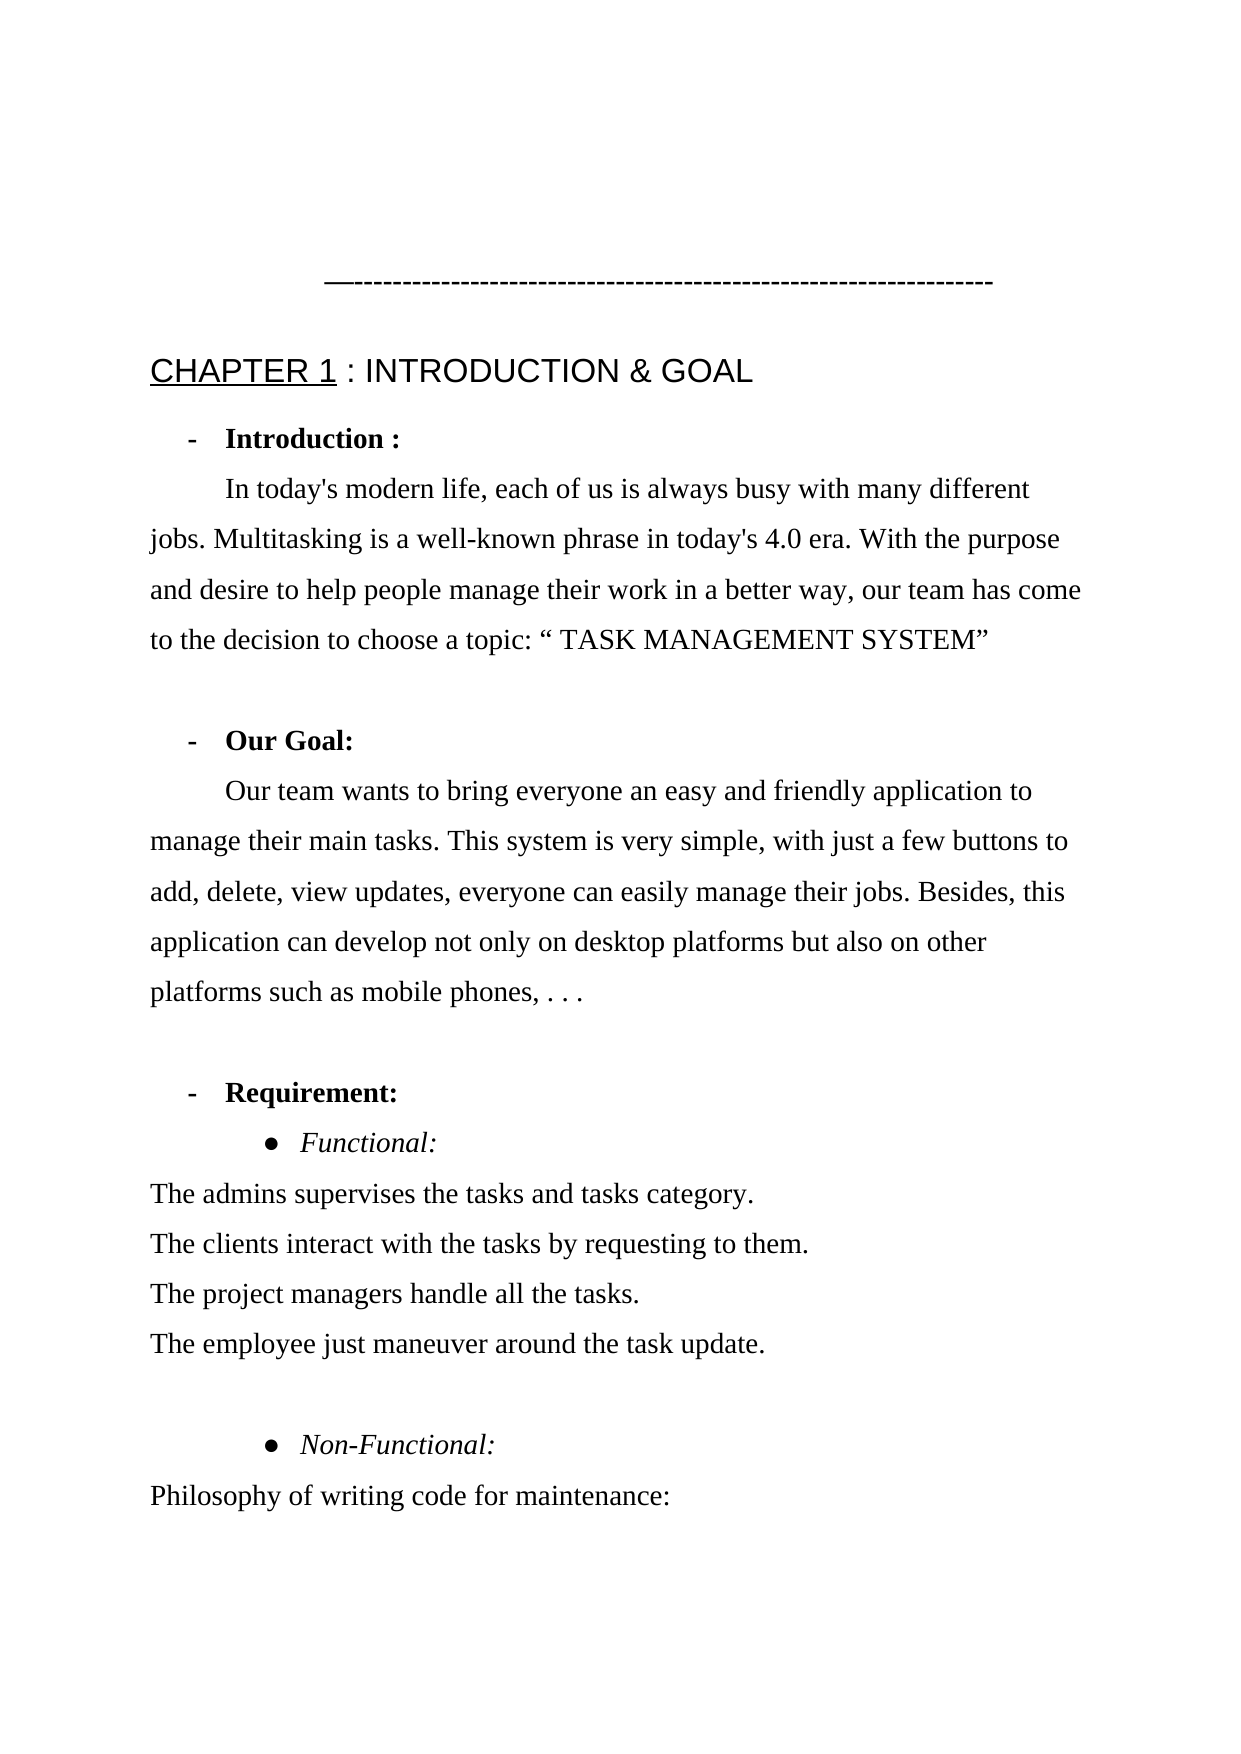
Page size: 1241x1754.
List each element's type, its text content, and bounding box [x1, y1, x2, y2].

text The project managers handle all the tasks. [150, 1276, 1090, 1310]
list Requirement: [187, 1075, 1090, 1109]
subtitle CHAPTER 1 : INTRODUCTION & GOAL [150, 351, 1090, 389]
text The employee just maneuver around the task update. [150, 1327, 1090, 1360]
list Our Goal: [187, 723, 1090, 756]
text The clients interact with the tasks by requesting to them. [150, 1226, 1090, 1259]
list Non-Functional: [262, 1427, 1090, 1461]
text Philosophy of writing code for maintenance: [150, 1478, 1090, 1511]
text The admins supervises the tasks and tasks category. [150, 1176, 1090, 1209]
text Our team wants to bring everyone an easy and friendly application to manage their main tasks. This system is very simple, with just a few buttons to add, delete, view updates, everyone can easily manage their jobs. Besides, this application can develop not only on desktop platforms but also on other platforms such as mobile phones, . . . [150, 773, 1090, 1008]
list Functional: [262, 1125, 1090, 1159]
text In today's modern life, each of us is always busy with many different jobs. Multitasking is a well-known phrase in today's 4.0 era. With the purpose and desire to help people manage their work in a better way, our team has come to the decision to choose a topic: “ TASK MANAGEMENT SYSTEM” [150, 471, 1090, 656]
text —------------------------------------------------------------------ [150, 263, 1168, 297]
list Introduction : [187, 421, 1090, 454]
